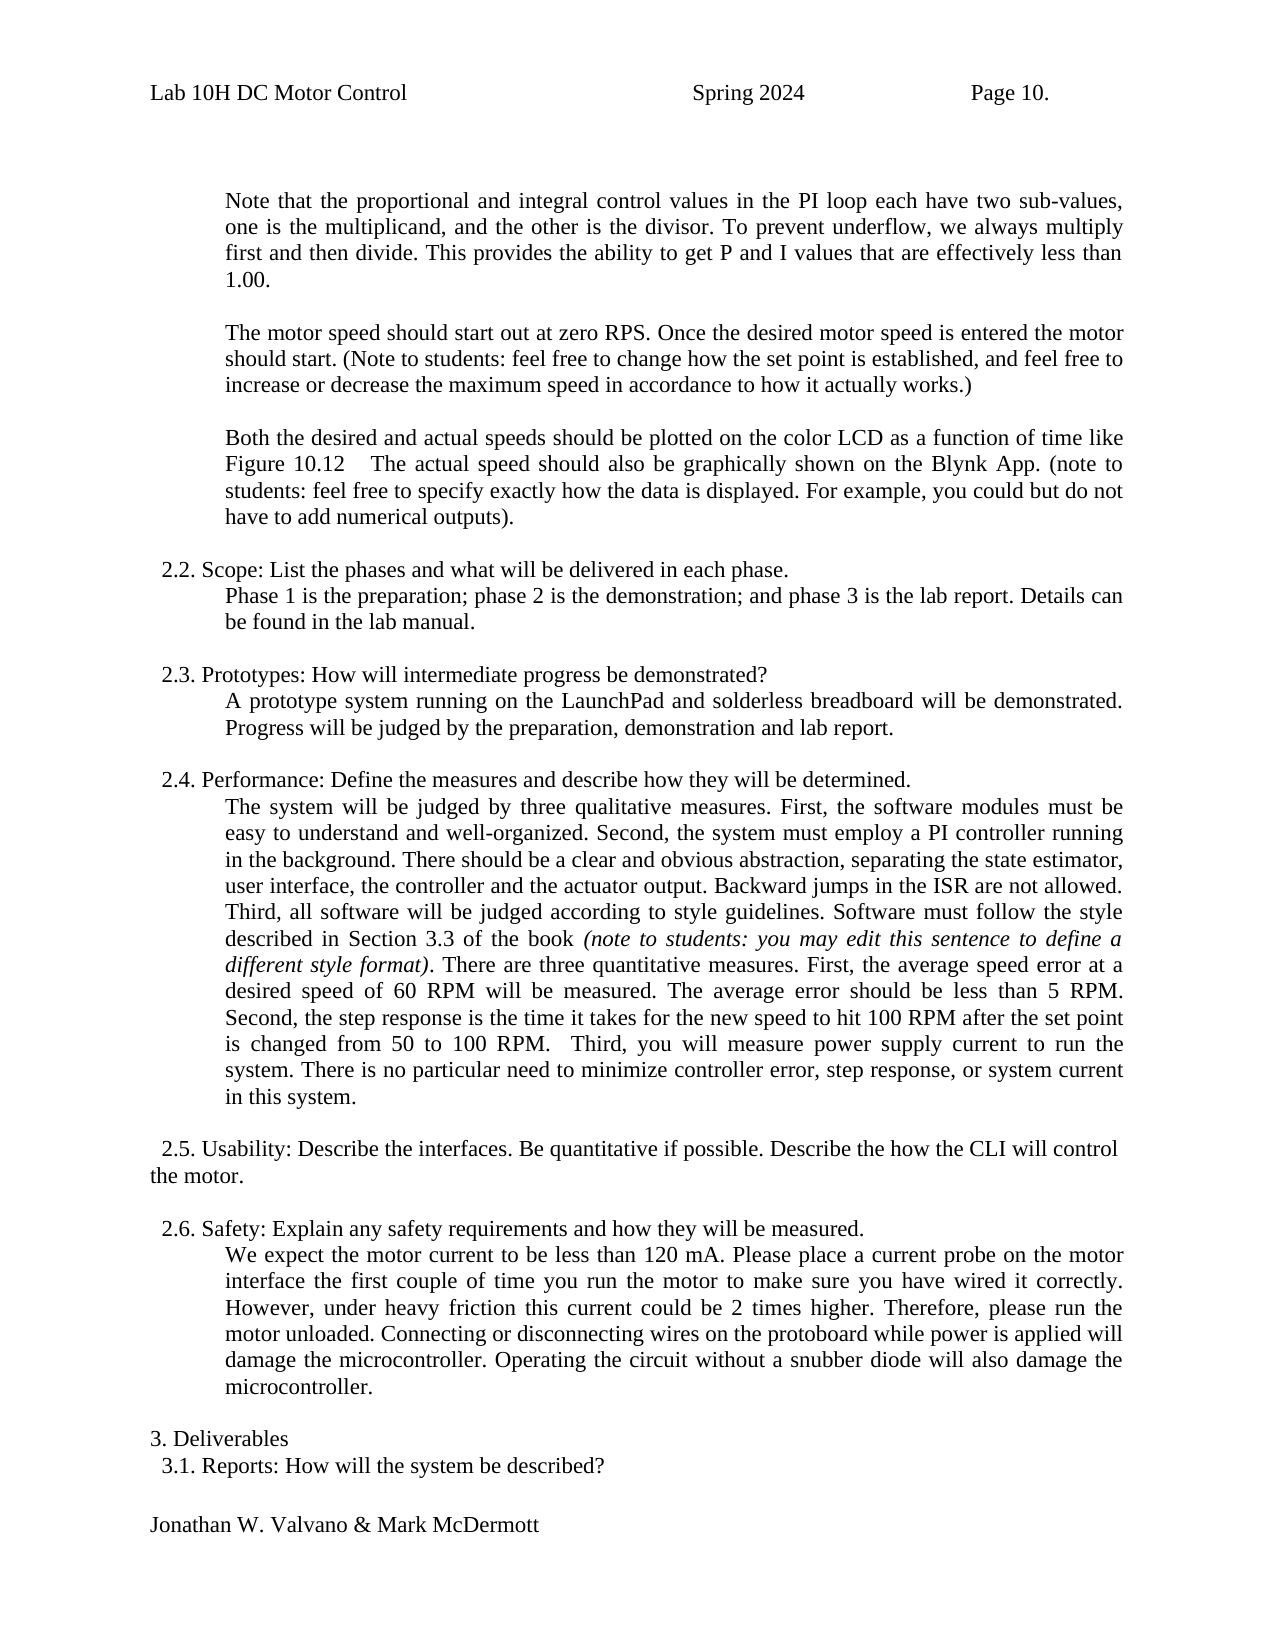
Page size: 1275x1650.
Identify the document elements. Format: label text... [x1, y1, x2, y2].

text The motor speed should start out at zero RPS. Once the desired motor speed is entered the motor should start. (Note to students: feel free to change how the set point is established, and feel free to increase or decrease the maximum speed in accordance to how it actually works.) [225, 318, 1125, 398]
text 2.6. Safety: Explain any safety requirements and how they will be measured. [150, 1214, 1125, 1241]
text The system will be judged by three qualitative measures. First, the software modules must be easy to understand and well-organized. Second, the system must employ a PI controller running in the background. There should be a clear and obvious abstraction, separating the state estimator, user interface, the controller and the actuator output. Backward jumps in the ISR are not allowed. Third, all software will be judged according to style guidelines. Software must follow the style described in Section 3.3 of the book (note to students: you may edit this sentence to define a different style format). There are three quantitative measures. First, the average speed error at a desired speed of 60 RPM will be measured. The average error should be less than 5 RPM. Second, the step response is the time it takes for the new speed to hit 100 RPM after the set point is changed from 50 to 100 RPM. Third, you will measure power supply current to run the system. There is no particular need to minimize controller error, step response, or system current in this system. [225, 793, 1125, 1109]
text We expect the motor current to be less than 120 mA. Please place a current probe on the motor interface the first couple of time you run the motor to make sure you have wired it correctly. However, under heavy friction this current could be 2 times higher. Therefore, please run the motor unloaded. Connecting or disconnecting wires on the protoboard while power is applied will damage the microcontroller. Operating the circuit without a snubber diode will also damage the microcontroller. [225, 1241, 1125, 1399]
text Both the desired and actual speeds should be plotted on the color LCD as a function of time like Figure 10.12 The actual speed should also be graphically shown on the Blynk App. (note to students: feel free to specify exactly how the data is displayed. For example, you could but do not have to add numerical outputs). [225, 424, 1125, 529]
text 3.1. Reports: How will the system be described? [150, 1452, 1125, 1478]
text A prototype system running on the LaunchPad and solderless breadboard will be demonstrated. Progress will be judged by the preparation, demonstration and lab report. [225, 687, 1125, 740]
text Note that the proportional and integral control values in the PI loop each have two sub-values, one is the multiplicand, and the other is the divisor. To prevent underflow, we always multiply first and then divide. This provides the ability to get P and I values that are effectively less than 1.00. [225, 187, 1125, 292]
text 2.5. Usability: Describe the interfaces. Be quantitative if possible. Describe the how the CLI will control the motor. [150, 1136, 1125, 1188]
text 2.4. Performance: Define the measures and describe how they will be determined. [150, 767, 1125, 793]
text Phase 1 is the preparation; phase 2 is the demonstration; and phase 3 is the lab report. Details can be found in the lab manual. [225, 582, 1125, 635]
text 2.3. Prototypes: How will intermediate progress be demonstrated? [150, 661, 1125, 687]
text 2.2. Scope: List the phases and what will be delivered in each phase. [150, 556, 1125, 582]
text 3. Deliverables [150, 1425, 1125, 1452]
